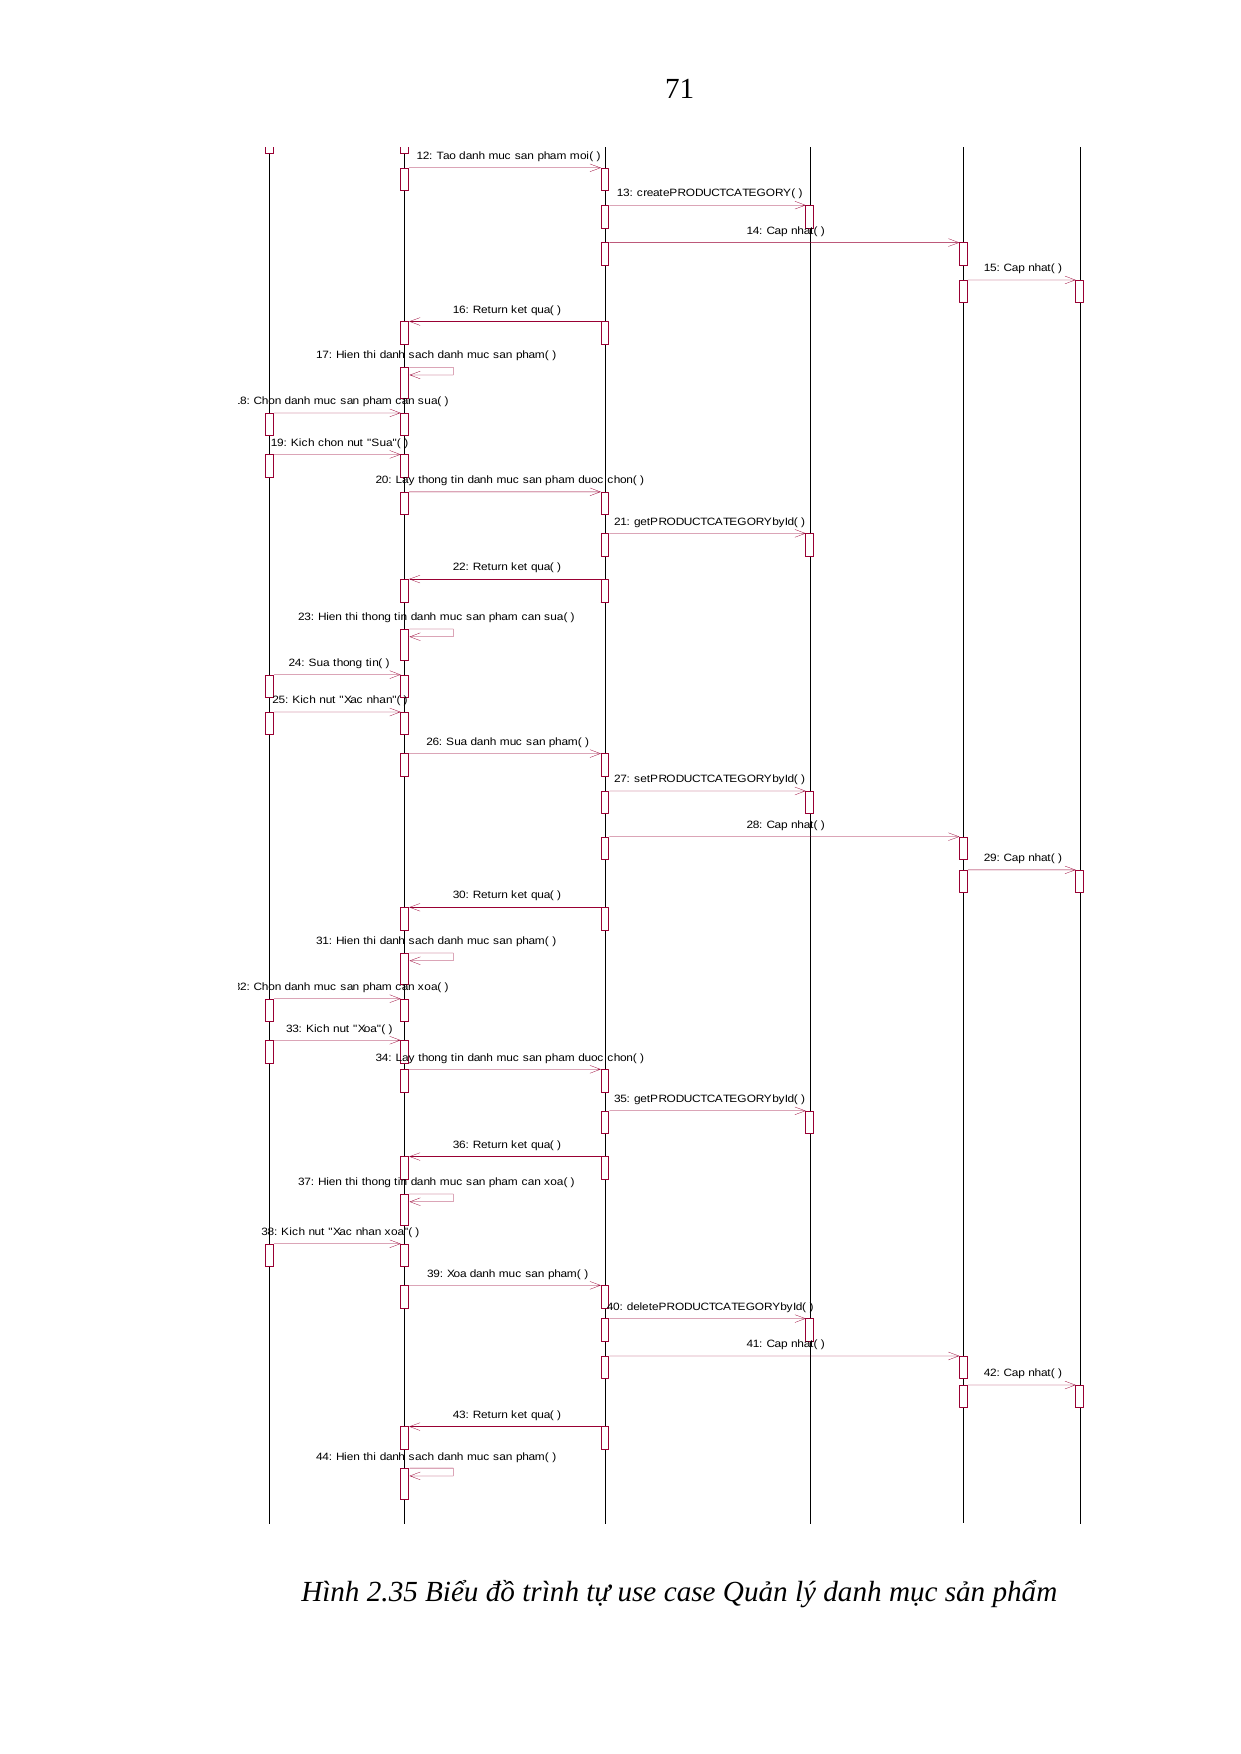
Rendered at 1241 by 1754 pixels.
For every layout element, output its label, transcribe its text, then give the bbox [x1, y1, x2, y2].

text Hình 2.35 Biểu đồ trình tự use case Quản lý danh mục sản phẩm [207, 1574, 1122, 1608]
